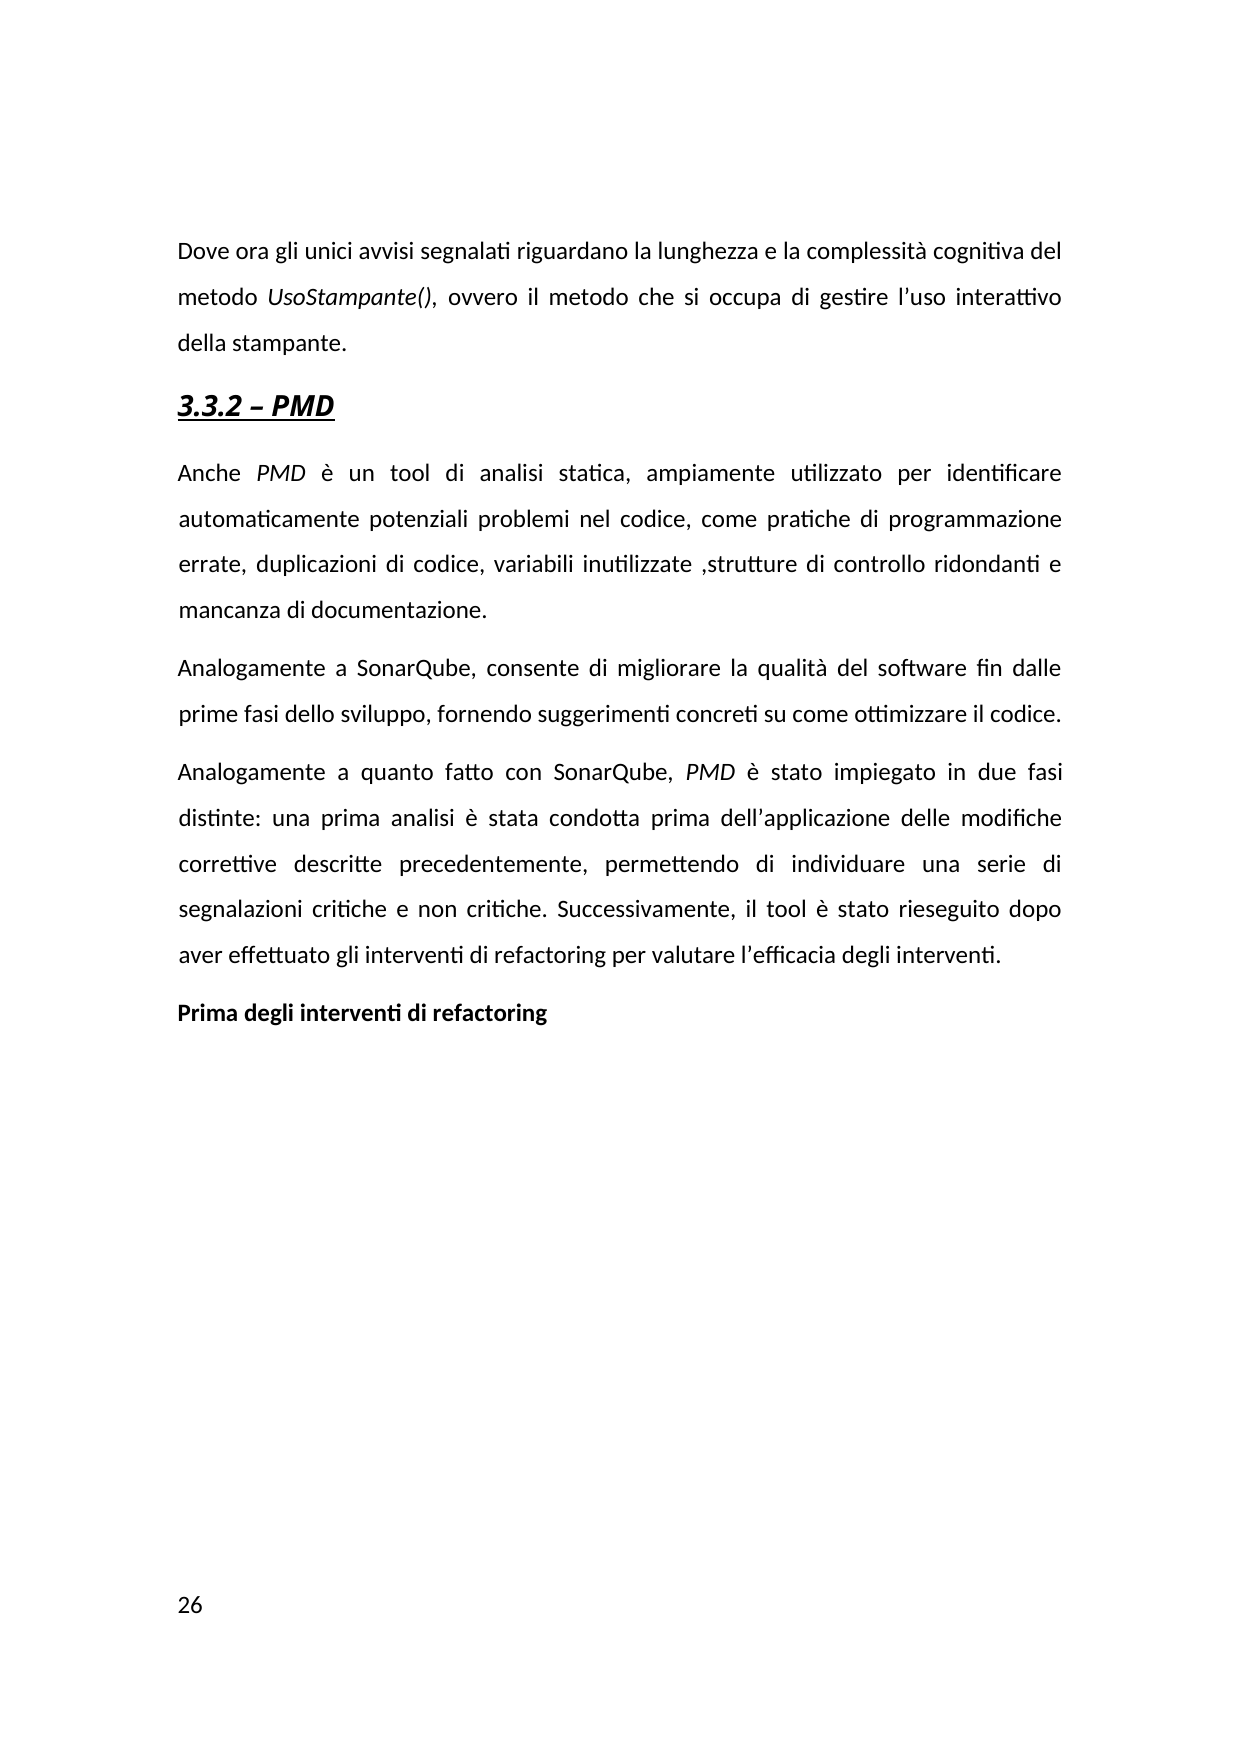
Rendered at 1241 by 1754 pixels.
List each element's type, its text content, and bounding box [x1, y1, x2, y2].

text Analogamente a quanto fatto con SonarQube, PMD è stato impiegato in due fasi distinte: una prima analisi è stata condotta prima dell’applicazione delle modifiche correttive descritte precedentemente, permettendo di individuare una serie di segnalazioni critiche e non critiche. Successivamente, il tool è stato rieseguito dopo aver effettuato gli interventi di refactoring per valutare l’efficacia degli interventi. [177, 756, 1063, 970]
text Dove ora gli unici avvisi segnalati riguardano la lunghezza e la complessità cognitiva del metodo UsoStampante(), ovvero il metodo che si occupa di gestire l’uso interattivo della stampante. [177, 235, 1063, 357]
text Analogamente a SonarQube, consente di migliorare la qualità del software fin dalle prime fasi dello sviluppo, fornendo suggerimenti concreti su come ottimizzare il codice. [177, 652, 1063, 729]
text Prima degli interventi di refactoring [177, 998, 1063, 1028]
subtitle 3.3.2 – PMD [177, 385, 1063, 425]
text Anche PMD è un tool di analisi statica, ampiamente utilizzato per identificare automaticamente potenziali problemi nel codice, come pratiche di programmazione errate, duplicazioni di codice, variabili inutilizzate ,strutture di controllo ridondanti e mancanza di documentazione. [177, 457, 1063, 625]
